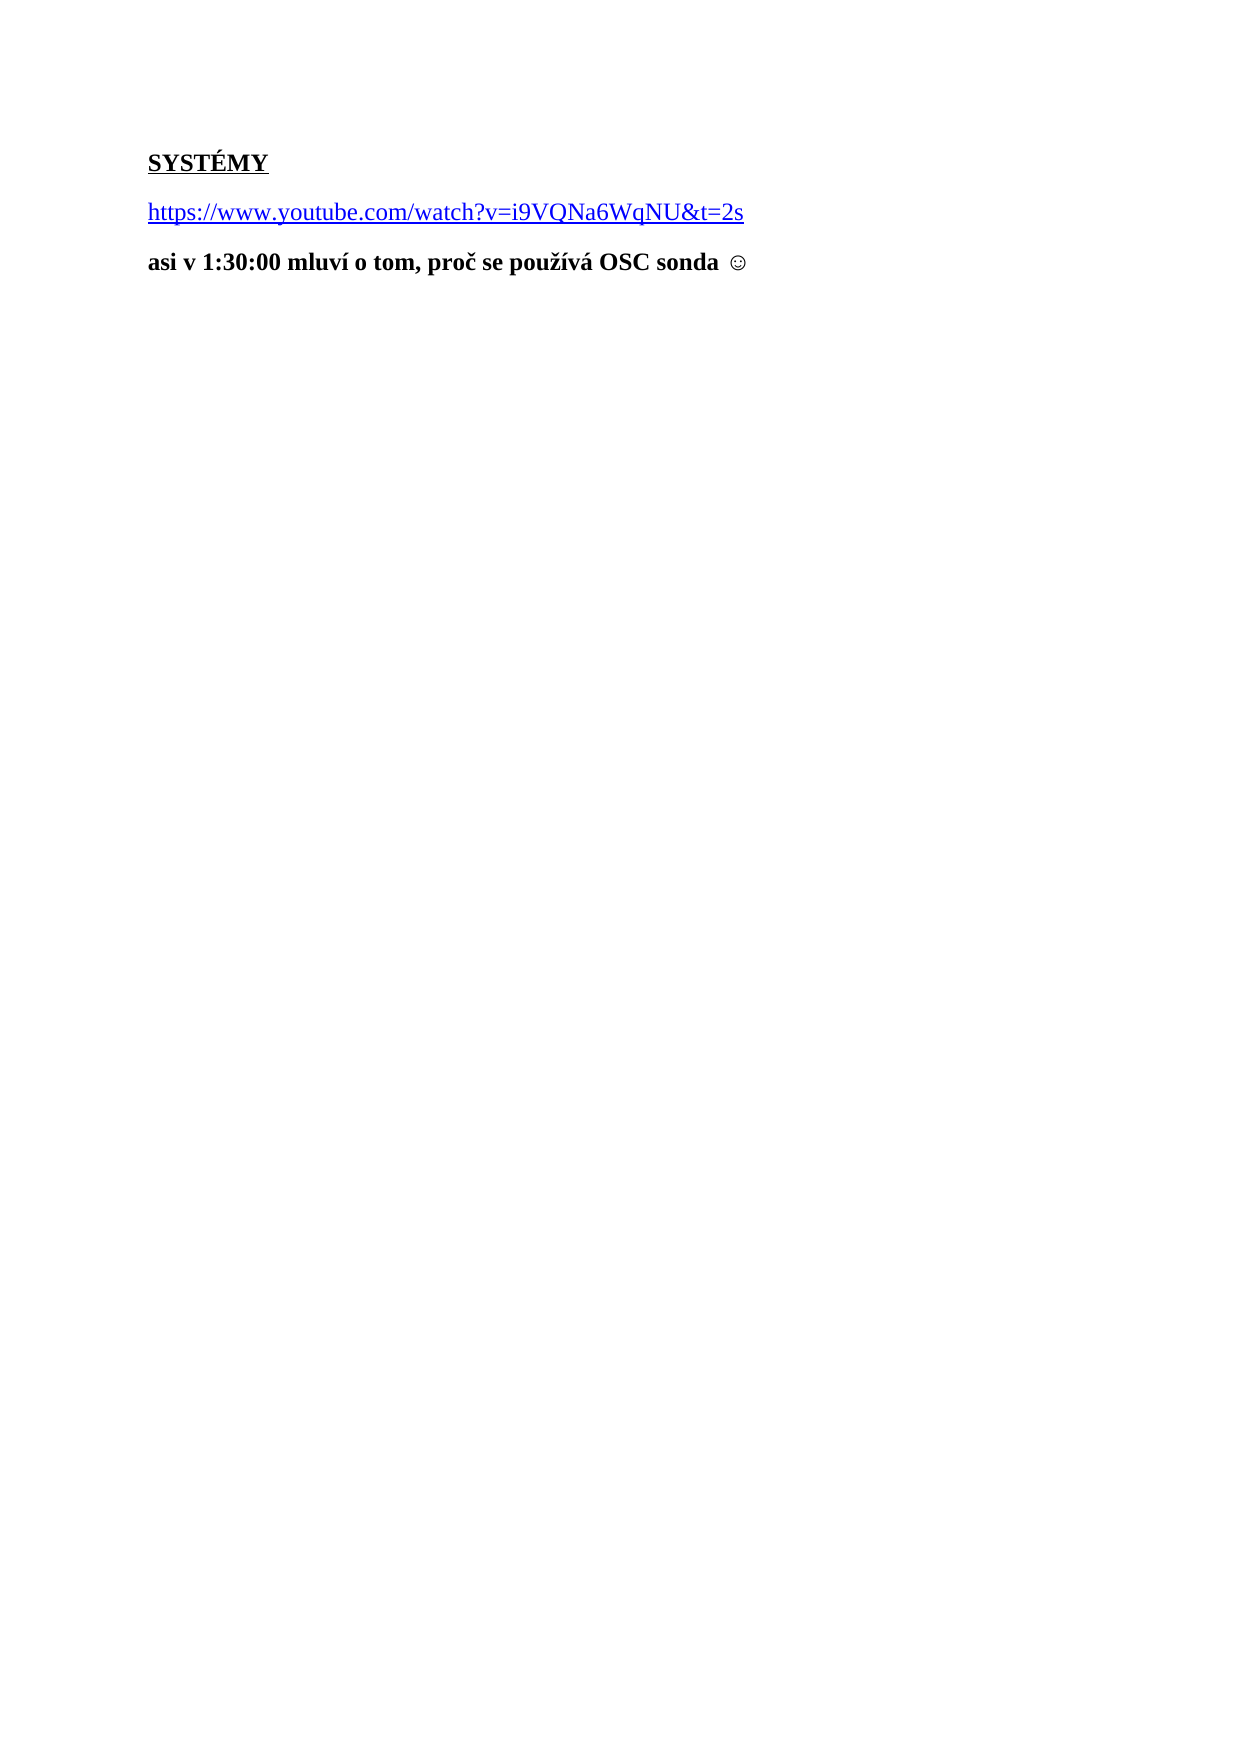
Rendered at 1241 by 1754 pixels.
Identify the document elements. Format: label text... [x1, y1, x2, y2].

text asi v 1:30:00 mluví o tom, proč se používá OSC sonda ☺ [148, 247, 1093, 276]
text https://www.youtube.com/watch?v=i9VQNa6WqNU&t=2s [148, 197, 1093, 226]
text SYSTÉMY [148, 148, 1093, 176]
